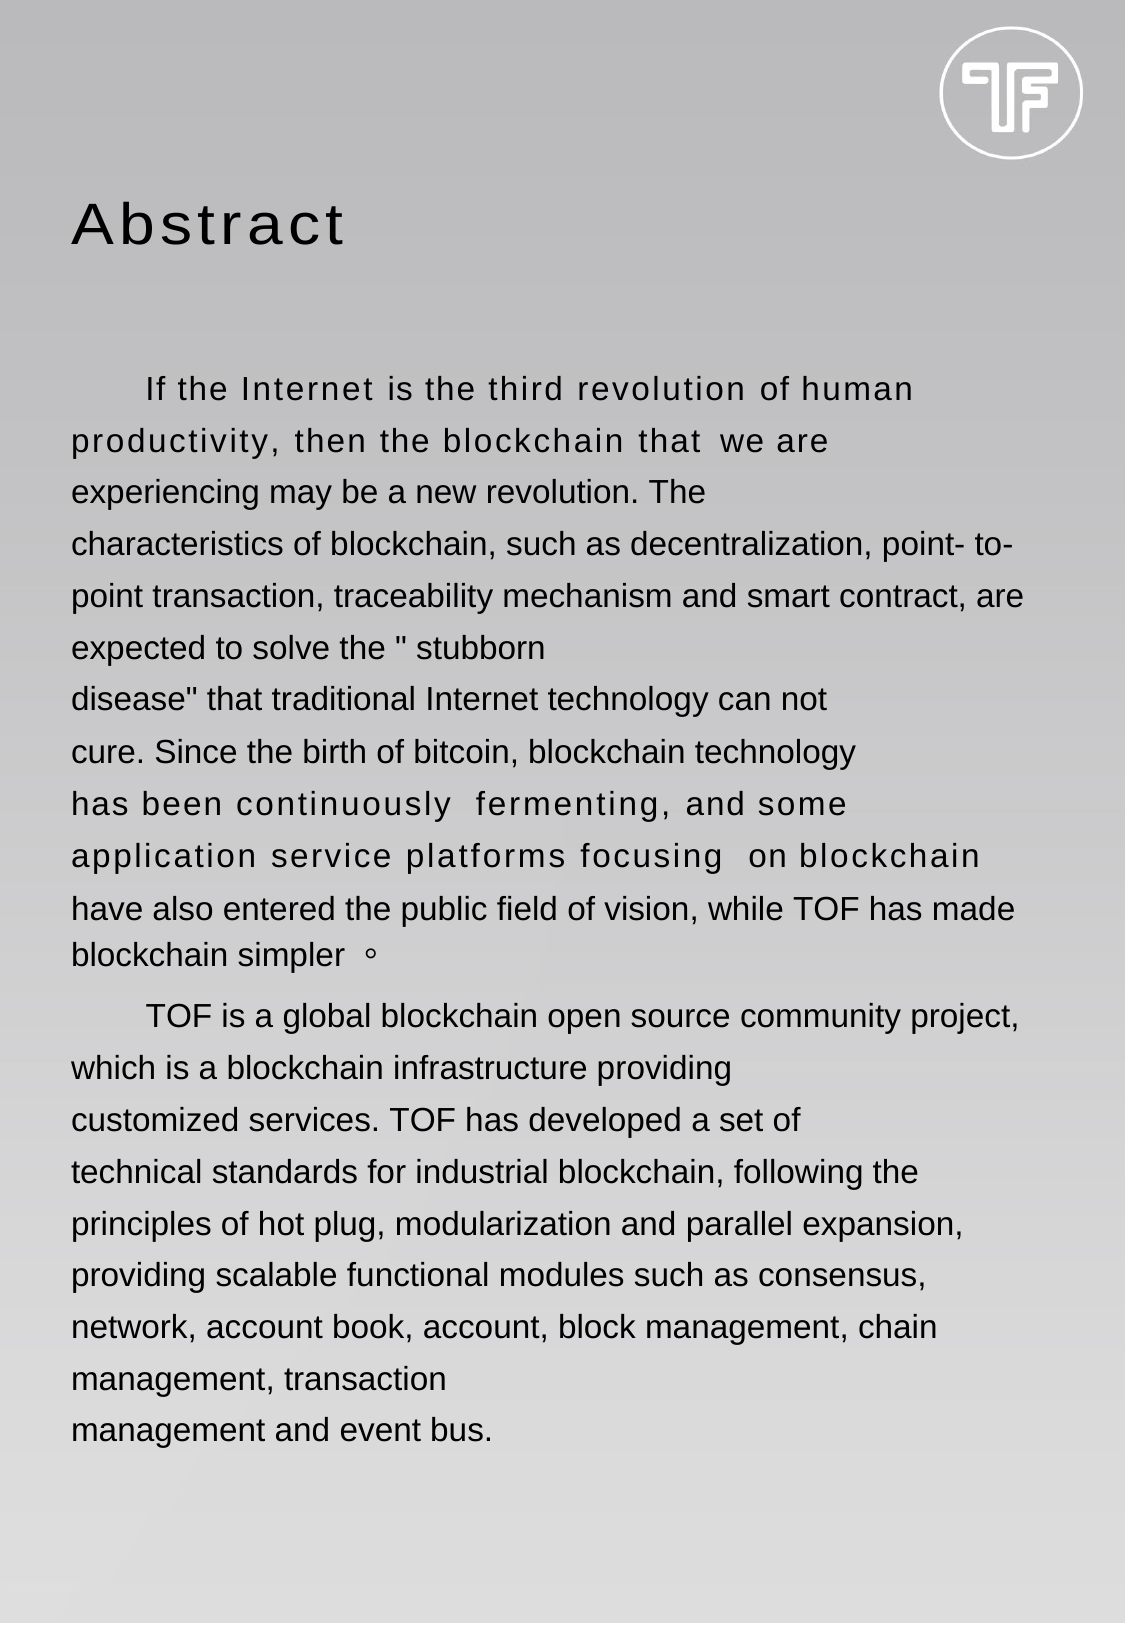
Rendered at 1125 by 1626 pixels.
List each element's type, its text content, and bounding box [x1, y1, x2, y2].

text characteristics of blockchain, such as decentralization, point- to- point transaction, traceability mechanism and smart contract, are expected to solve the " stubborn [71, 524, 1030, 667]
text technical standards for industrial blockchain, following the principles of hot plug, modularization and parallel expansion, providing scalable functional modules such as consensus, network, account book, account, block management, chain management, transaction [71, 1152, 1030, 1398]
text management and event bus. [71, 1411, 1100, 1449]
text cure. Since the birth of bitcoin, blockchain technology [71, 732, 1100, 771]
text has been continuously fermenting, and some [71, 784, 1100, 823]
text have also entered the public field of vision, while TOF has made blockchain simpler 。 [71, 889, 1027, 976]
picture [0, 0, 1125, 1623]
text customized services. TOF has developed a set of [71, 1099, 1100, 1138]
text Abstract [71, 189, 1100, 257]
text disease" that traditional Internet technology can not [71, 680, 1100, 718]
text experiencing may be a new revolution. The [71, 473, 1100, 511]
text application service platforms focusing on blockchain [71, 836, 1100, 875]
text TOF is a global blockchain open source community project, which is a blockchain infrastructure providing [71, 996, 1100, 1086]
text If the Internet is the third revolution of human productivity, then the blockchain that we are [71, 369, 1100, 459]
